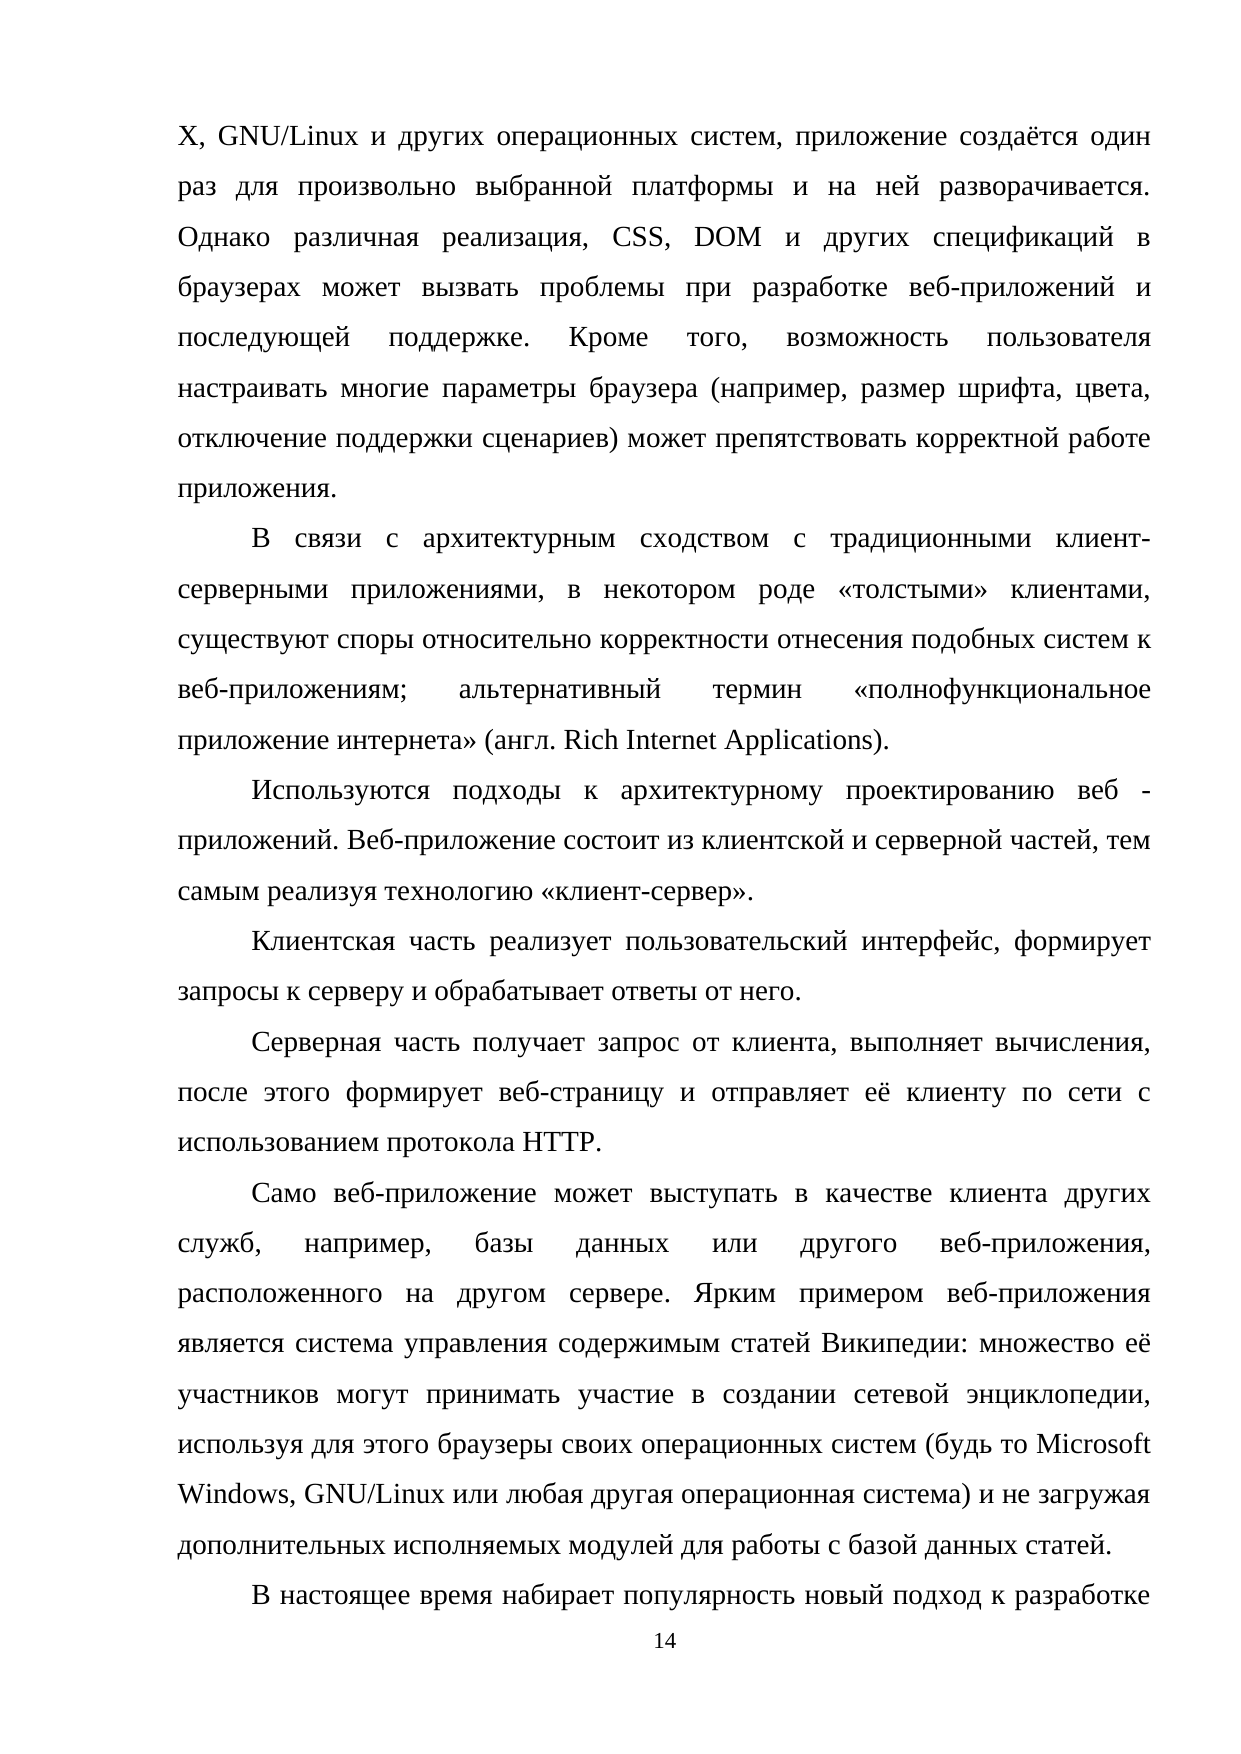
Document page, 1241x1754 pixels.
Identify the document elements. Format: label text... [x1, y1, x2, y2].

text Клиентская часть реализует пользовательский интерфейс, формирует запросы к серверу и обрабатывает ответы от него. [177, 923, 1152, 1007]
text Используются подходы к архитектурному проектированию веб - приложений. Веб-приложение состоит из клиентской и серверной частей, тем самым реализуя технологию «клиент-сервер». [177, 772, 1152, 906]
text В связи с архитектурным сходством с традиционными клиент-серверными приложениями, в некотором роде «толстыми» клиентами, существуют споры относительно корректности отнесения подобных систем к веб-приложениям; альтернативный термин «полнофункциональное приложение интернета» (англ. Rich Internet Applications). [177, 521, 1152, 755]
text Серверная часть получает запрос от клиента, выполняет вычисления, после этого формирует веб-страницу и отправляет её клиенту по сети с использованием протокола HTTP. [177, 1024, 1152, 1158]
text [177, 1577, 1152, 1611]
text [177, 118, 1152, 504]
text Само веб-приложение может выступать в качестве клиента других служб, например, базы данных или другого веб-приложения, расположенного на другом сервере. Ярким примером веб-приложения является система управления содержимым статей Википедии: множество её участников могут принимать участие в создании сетевой энциклопедии, используя для этого браузеры своих операционных систем (будь то Microsoft Windows, GNU/Linux или любая другая операционная система) и не загружая дополнительных исполняемых модулей для работы с базой данных статей. [177, 1175, 1152, 1560]
